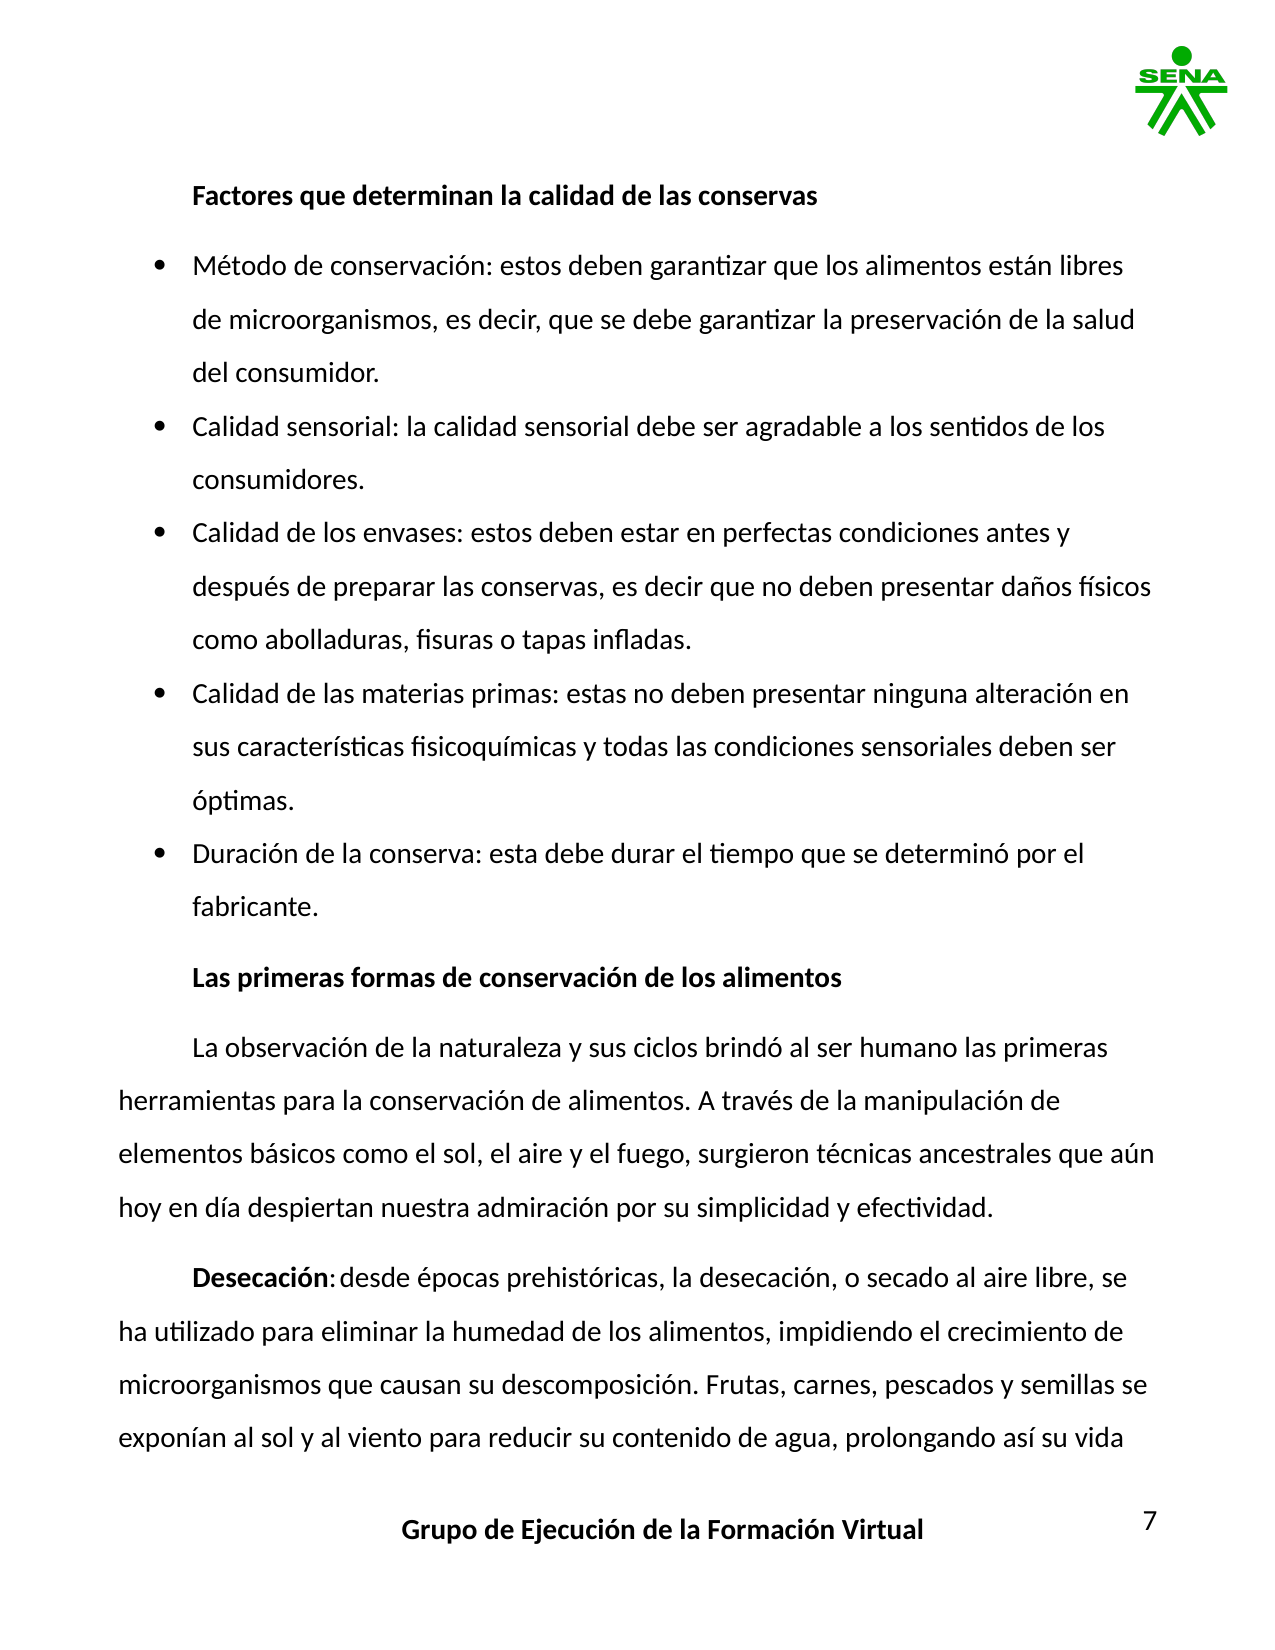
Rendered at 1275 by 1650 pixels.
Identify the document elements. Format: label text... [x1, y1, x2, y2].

text La observación de la naturaleza y sus ciclos brindó al ser humano las primeras herramientas para la conservación de alimentos. A través de la manipulación de elementos básicos como el sol, el aire y el fuego, surgieron técnicas ancestrales que aún hoy en día despiertan nuestra admiración por su simplicidad y efectividad. [118, 1029, 1157, 1225]
picture [1135, 46, 1228, 136]
text Factores que determinan la calidad de las conservas [118, 177, 1157, 213]
list Calidad de las materias primas: estas no deben presentar ninguna alteración en sus características fisicoquímicas y todas las condiciones sensoriales deben ser óptimas. [154, 675, 1157, 817]
list Método de conservación: estos deben garantizar que los alimentos están libres de microorganismos, es decir, que se debe garantizar la preservación de la salud del consumidor. [154, 247, 1157, 390]
list Calidad sensorial: la calidad sensorial debe ser agradable a los sentidos de los consumidores. [154, 408, 1157, 497]
text Las primeras formas de conservación de los alimentos [118, 959, 1157, 994]
list Calidad de los envases: estos deben estar en perfectas condiciones antes y después de preparar las conservas, es decir que no deben presentar daños físicos como abolladuras, fisuras o tapas infladas. [154, 514, 1157, 657]
list Duración de la conserva: esta debe durar el tiempo que se determinó por el fabricante. [154, 835, 1157, 924]
